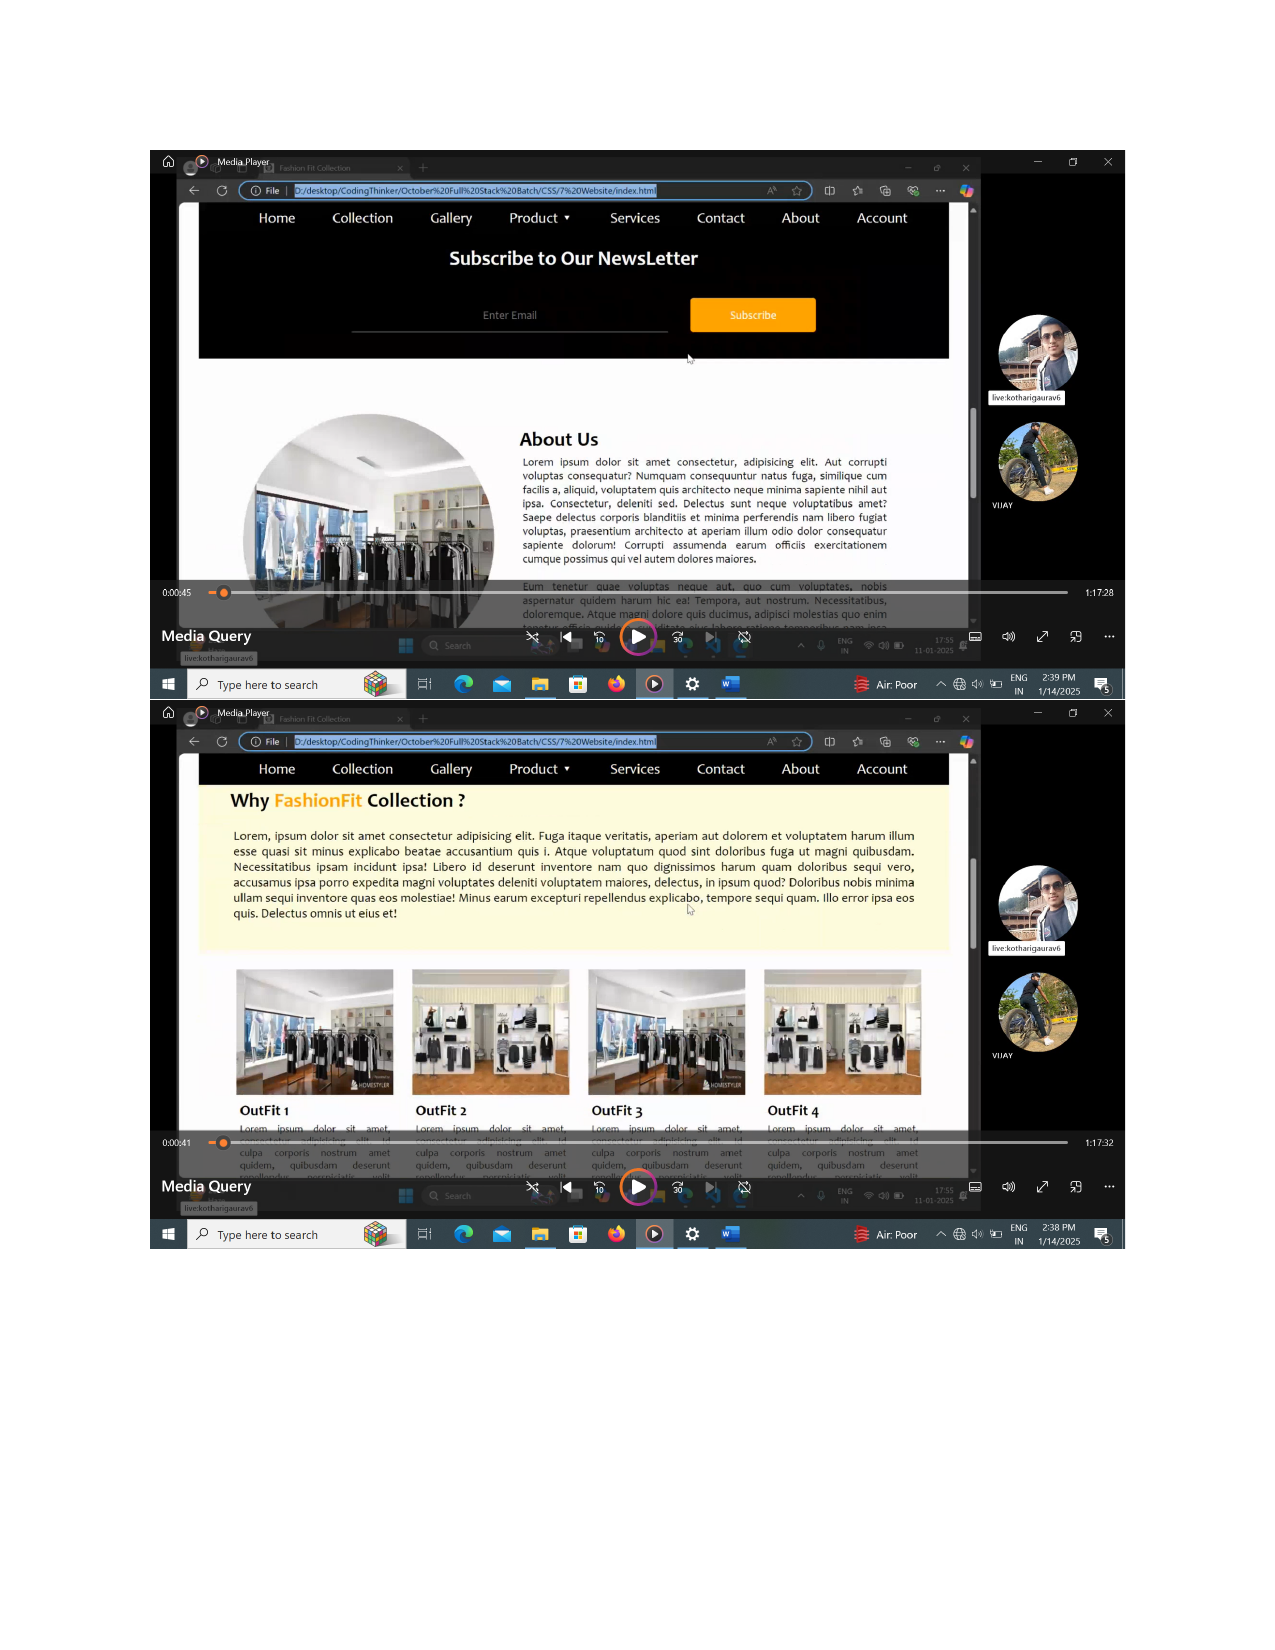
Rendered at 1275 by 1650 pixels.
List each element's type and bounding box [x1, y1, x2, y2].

picture [150, 700, 1125, 1249]
picture [150, 150, 1125, 699]
